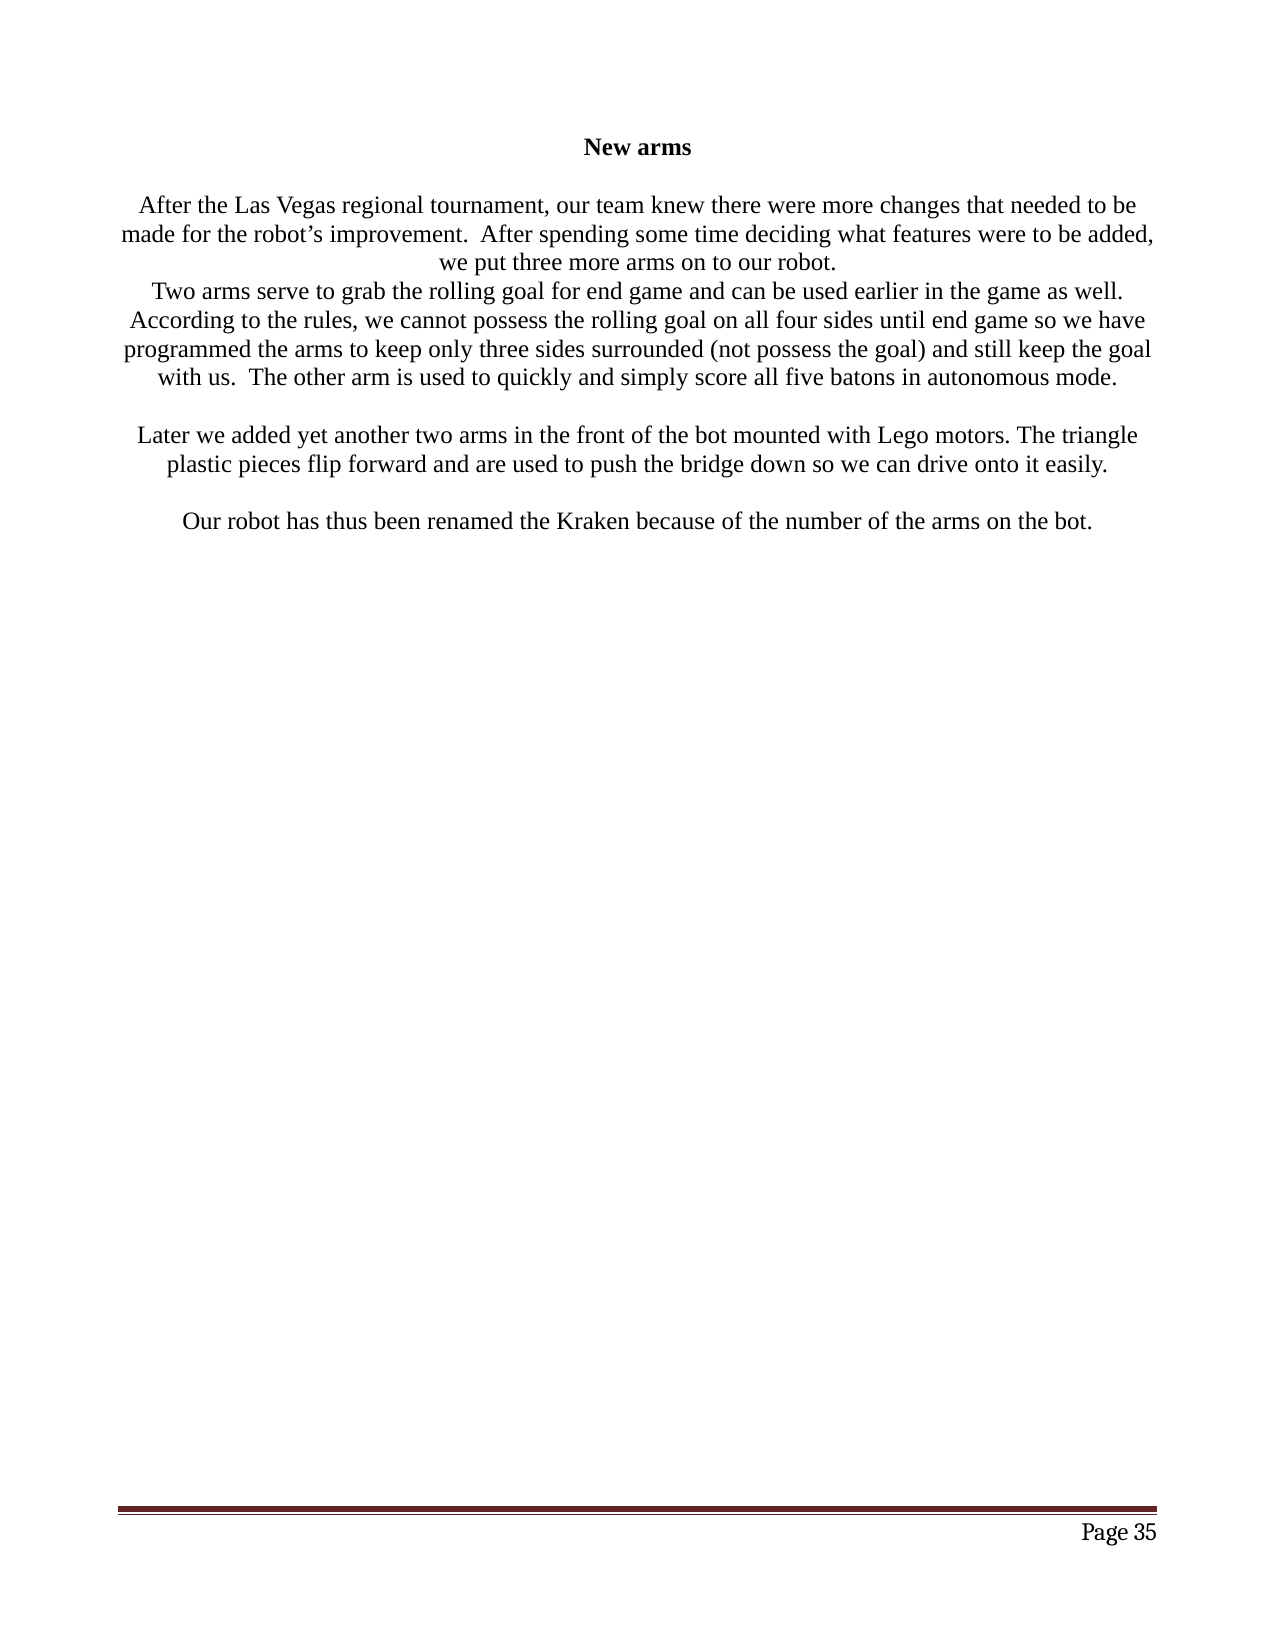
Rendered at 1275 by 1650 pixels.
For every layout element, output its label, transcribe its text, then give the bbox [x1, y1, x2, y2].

text New arms [118, 132, 1157, 161]
text Our robot has thus been renamed the Kraken because of the number of the arms on the bot. [118, 506, 1157, 535]
text After the Las Vegas regional tournament, our team knew there were more changes that needed to be made for the robot’s improvement. After spending some time deciding what features were to be added, we put three more arms on to our robot. [118, 190, 1157, 276]
text Later we added yet another two arms in the front of the bot mounted with Lego motors. The triangle plastic pieces flip forward and are used to push the bridge down so we can drive onto it easily. [118, 420, 1157, 477]
text Two arms serve to grab the rolling goal for end game and can be used earlier in the game as well. According to the rules, we cannot possess the rolling goal on all four sides until end game so we have programmed the arms to keep only three sides surrounded (not possess the goal) and still keep the goal with us. The other arm is used to quickly and simply score all five batons in autonomous mode. [118, 276, 1157, 391]
